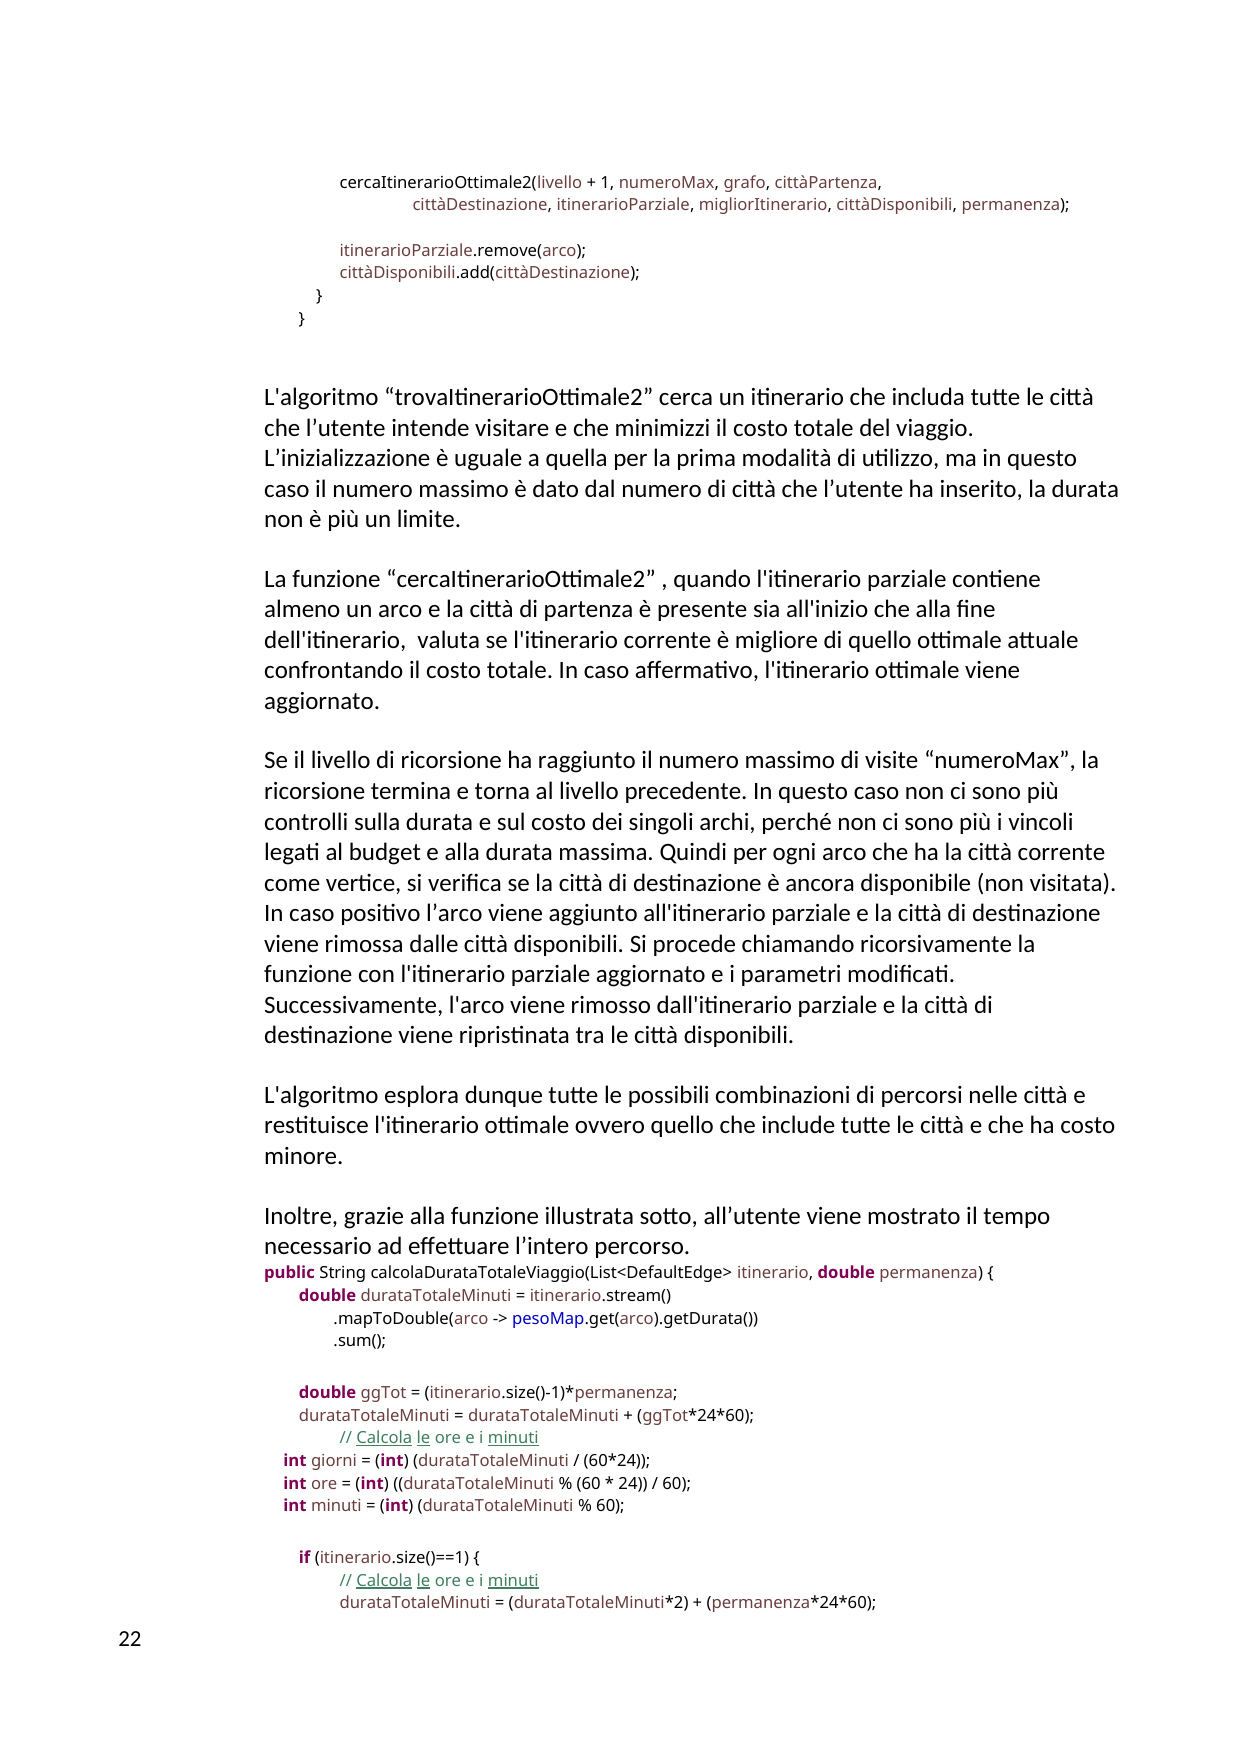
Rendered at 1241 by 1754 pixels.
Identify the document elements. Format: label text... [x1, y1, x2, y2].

text L'algoritmo esplora dunque tutte le possibili combinazioni di percorsi nelle città e restituisce l'itinerario ottimale ovvero quello che include tutte le città e che ha costo minore. [264, 1079, 1122, 1171]
text int giorni = (int) (durataTotaleMinuti / (60*24)); [264, 1448, 1122, 1471]
text double durataTotaleMinuti = itinerario.stream() [264, 1283, 1122, 1306]
text } [264, 307, 1122, 329]
text durataTotaleMinuti = (durataTotaleMinuti*2) + (permanenza*24*60); [264, 1591, 1122, 1613]
text La funzione “cercaItinerarioOttimale2” , quando l'itinerario parziale contiene almeno un arco e la città di partenza è presente sia all'inizio che alla fine dell'itinerario, valuta se l'itinerario corrente è migliore di quello ottimale attuale confrontando il costo totale. In caso affermativo, l'itinerario ottimale viene aggiornato. [264, 563, 1122, 716]
text // Calcola le ore e i minuti [264, 1568, 1122, 1591]
text double ggTot = (itinerario.size()-1)*permanenza; [264, 1380, 1122, 1403]
text cittàDestinazione, itinerarioParziale, migliorItinerario, cittàDisponibili, permanenza); [412, 193, 1122, 216]
text Se il livello di ricorsione ha raggiunto il numero massimo di visite “numeroMax”, la ricorsione termina e torna al livello precedente. In questo caso non ci sono più controlli sulla durata e sul costo dei singoli archi, perché non ci sono più i vincoli legati al budget e alla durata massima. Quindi per ogni arco che ha la città corrente come vertice, si verifica se la città di destinazione è ancora disponibile (non visitata). In caso positivo l’arco viene aggiunto all'itinerario parziale e la città di destinazione viene rimossa dalle città disponibili. Si procede chiamando ricorsivamente la funzione con l'itinerario parziale aggiornato e i parametri modificati. Successivamente, l'arco viene rimosso dall'itinerario parziale e la città di destinazione viene ripristinata tra le città disponibili. [264, 745, 1122, 1050]
text int minuti = (int) (durataTotaleMinuti % 60); [264, 1494, 1122, 1517]
text .sum(); [264, 1329, 1122, 1352]
text cittàDisponibili.add(cittàDestinazione); [264, 261, 1122, 284]
text .mapToDouble(arco -> pesoMap.get(arco).getDurata()) [264, 1306, 1122, 1329]
text int ore = (int) ((durataTotaleMinuti % (60 * 24)) / 60); [264, 1471, 1122, 1494]
text public String calcolaDurataTotaleViaggio(List<DefaultEdge> itinerario, double permanenza) { [264, 1261, 1122, 1283]
text Inoltre, grazie alla funzione illustrata sotto, all’utente viene mostrato il tempo necessario ad effettuare l’intero percorso. [264, 1200, 1122, 1261]
text durataTotaleMinuti = durataTotaleMinuti + (ggTot*24*60); [264, 1403, 1122, 1426]
text cercaItinerarioOttimale2(livello + 1, numeroMax, grafo, cittàPartenza, [264, 170, 1122, 193]
text } [264, 284, 1122, 307]
text L'algoritmo “trovaItinerarioOttimale2” cerca un itinerario che includa tutte le città che l’utente intende visitare e che minimizzi il costo totale del viaggio. L’inizializzazione è uguale a quella per la prima modalità di utilizzo, ma in questo caso il numero massimo è dato dal numero di città che l’utente ha inserito, la durata non è più un limite. [264, 381, 1122, 534]
text if (itinerario.size()==1) { [264, 1545, 1122, 1568]
text // Calcola le ore e i minuti [264, 1426, 1122, 1448]
text itinerarioParziale.remove(arco); [264, 238, 1122, 261]
